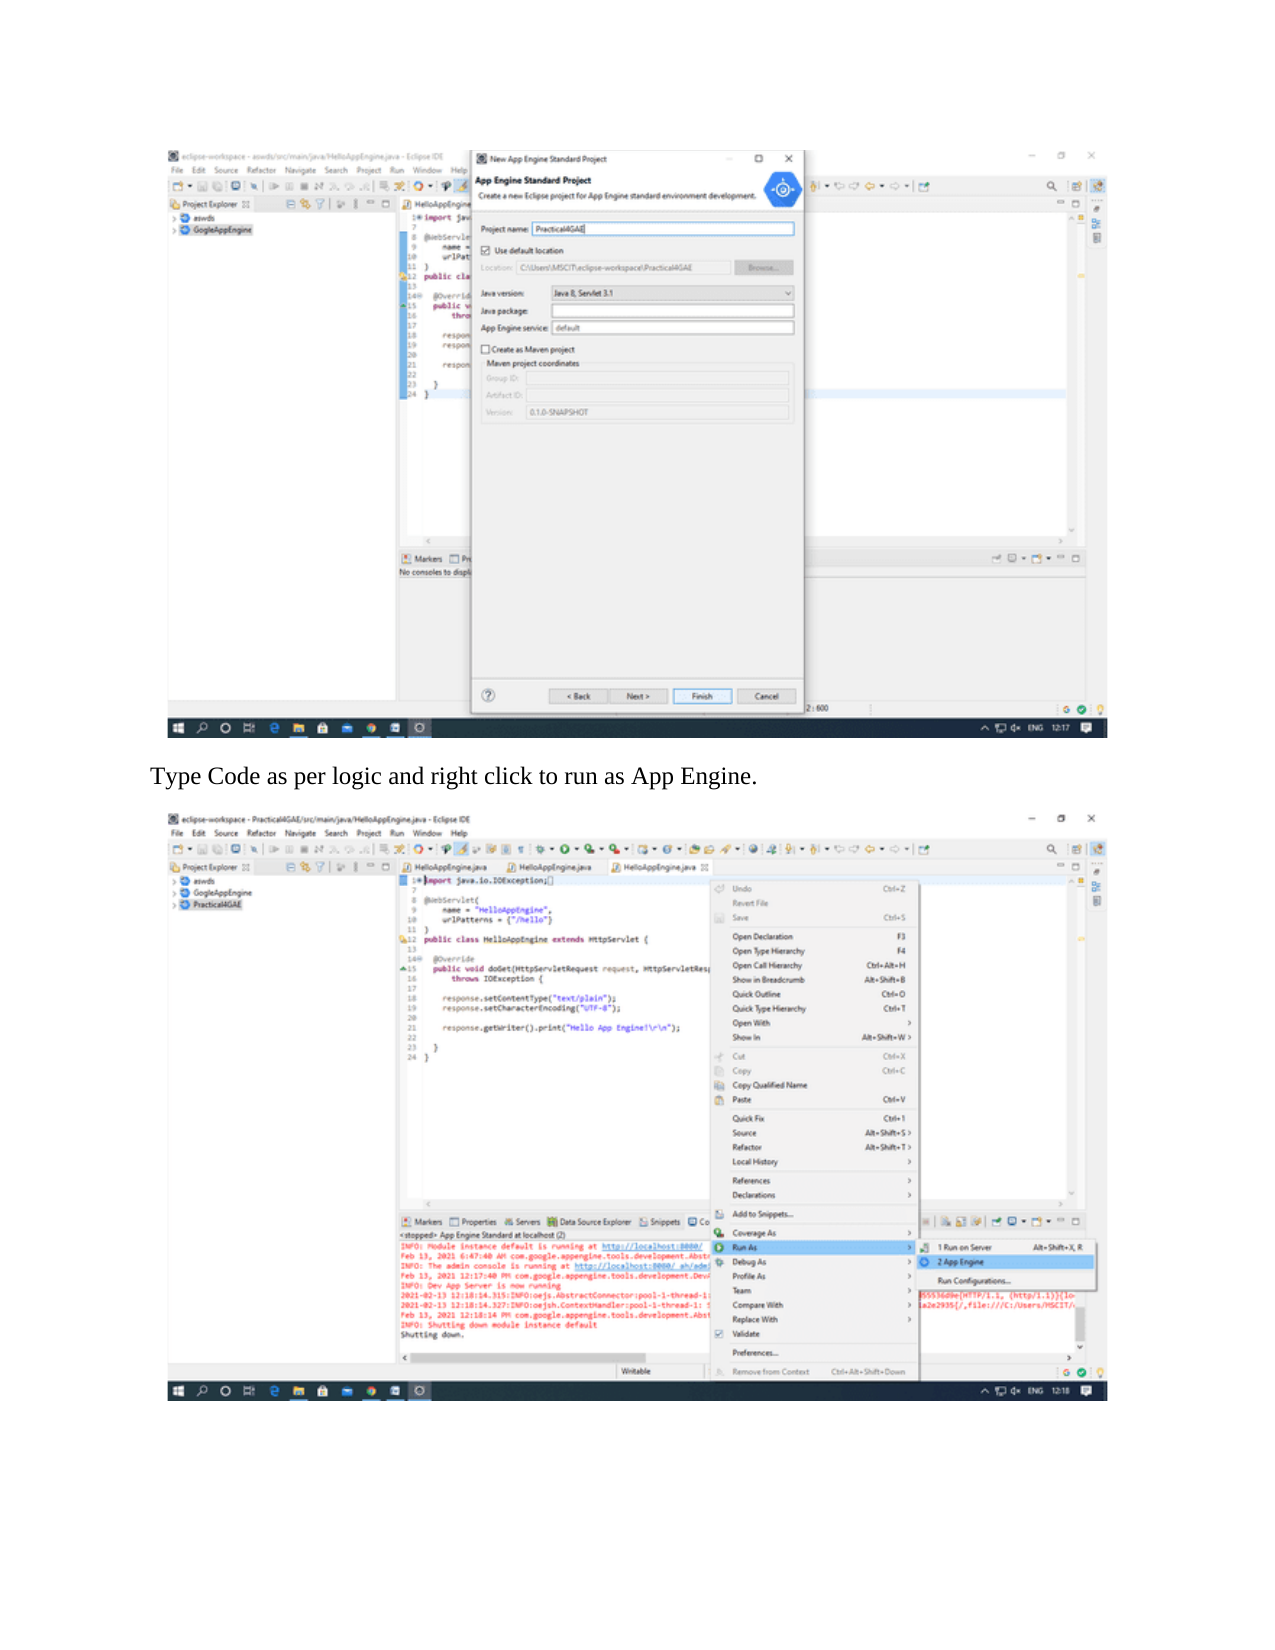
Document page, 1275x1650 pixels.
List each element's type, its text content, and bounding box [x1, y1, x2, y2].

text Type Code as per logic and right click to run as App Engine. [150, 761, 1125, 789]
picture [167, 150, 1108, 738]
picture [167, 812, 1108, 1401]
